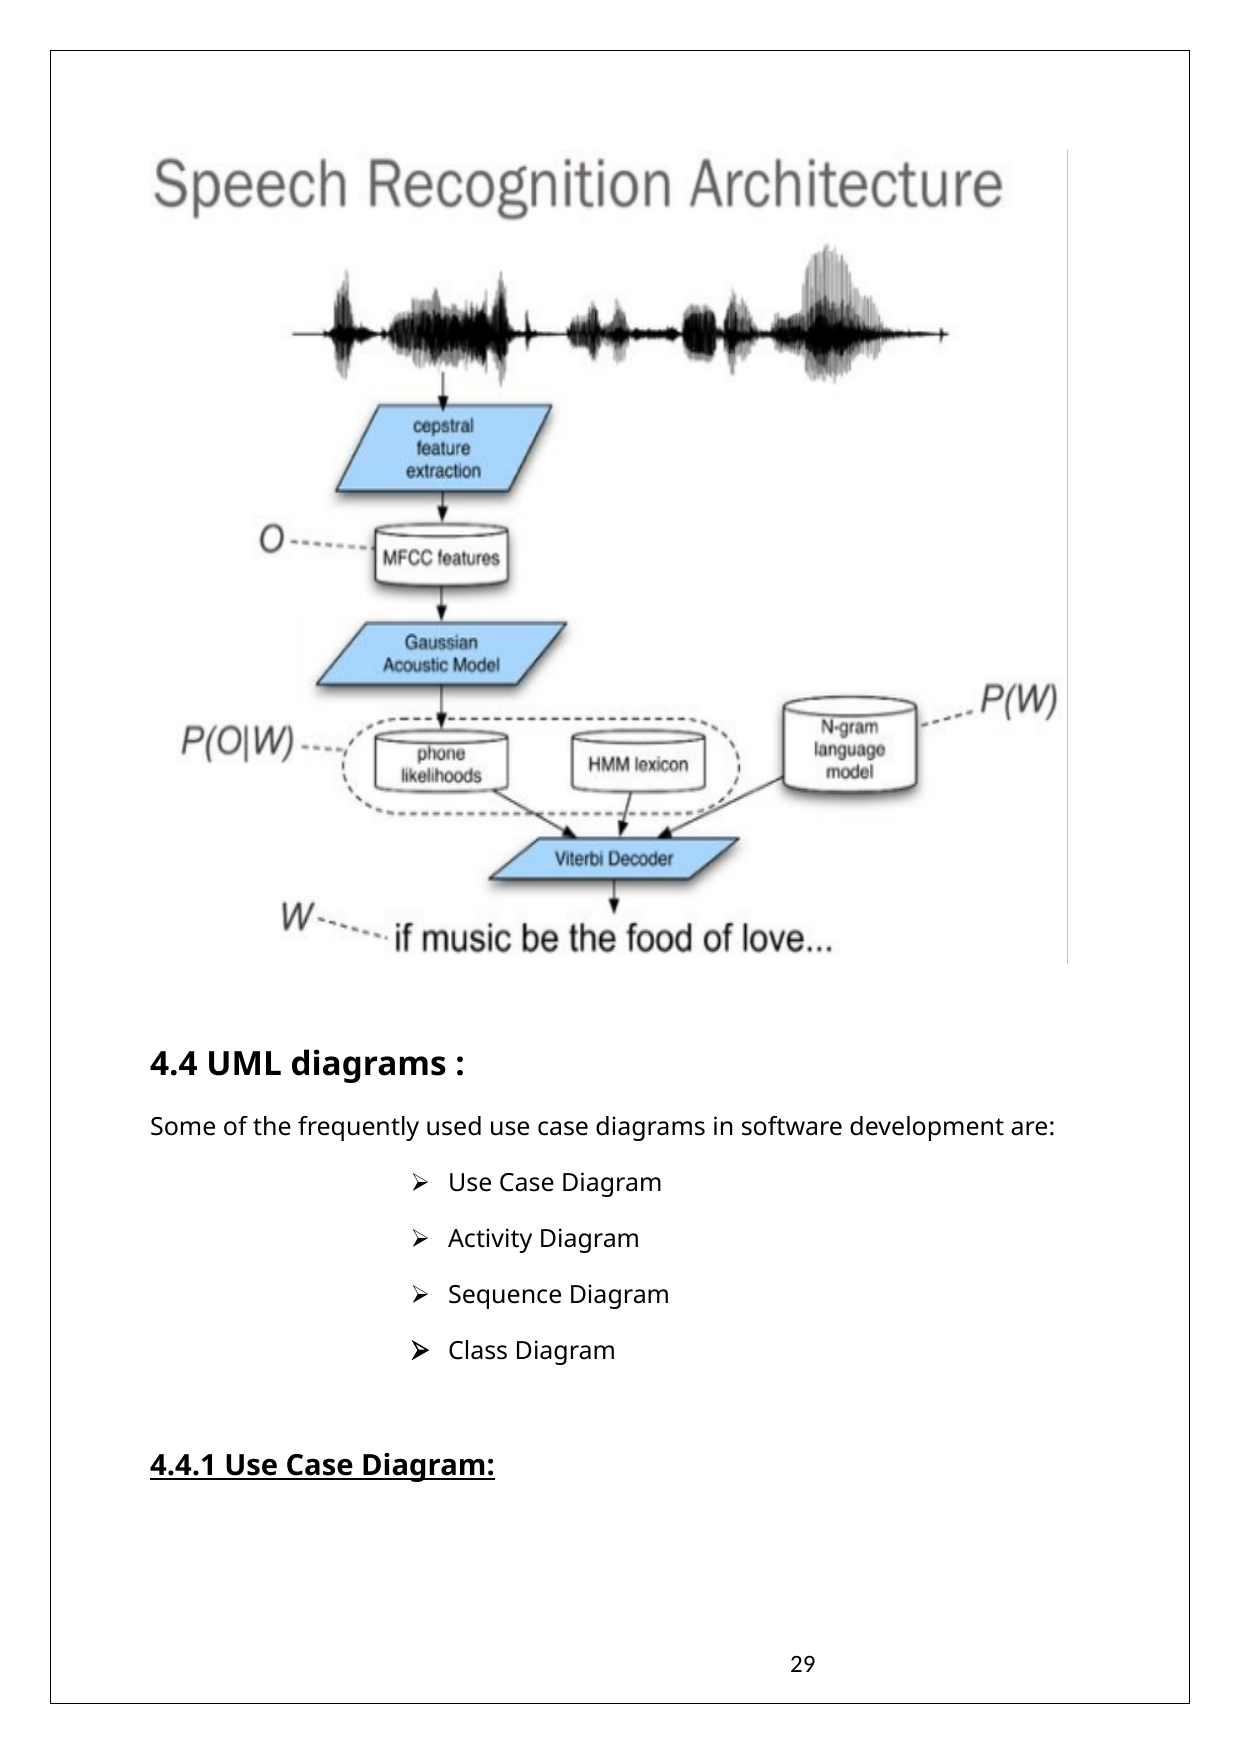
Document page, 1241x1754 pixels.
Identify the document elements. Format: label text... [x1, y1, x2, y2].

picture [150, 150, 1069, 964]
list Use Case Diagram [410, 1165, 1090, 1199]
text 4.4 UML diagrams : [150, 1040, 1090, 1086]
list Activity Diagram [410, 1221, 1090, 1255]
list Sequence Diagram [410, 1276, 1090, 1311]
text 4.4.1 Use Case Diagram: [150, 1444, 1090, 1484]
text Some of the frequently used use case diagrams in software development are: [150, 1109, 1090, 1143]
list Class Diagram [410, 1332, 1090, 1366]
